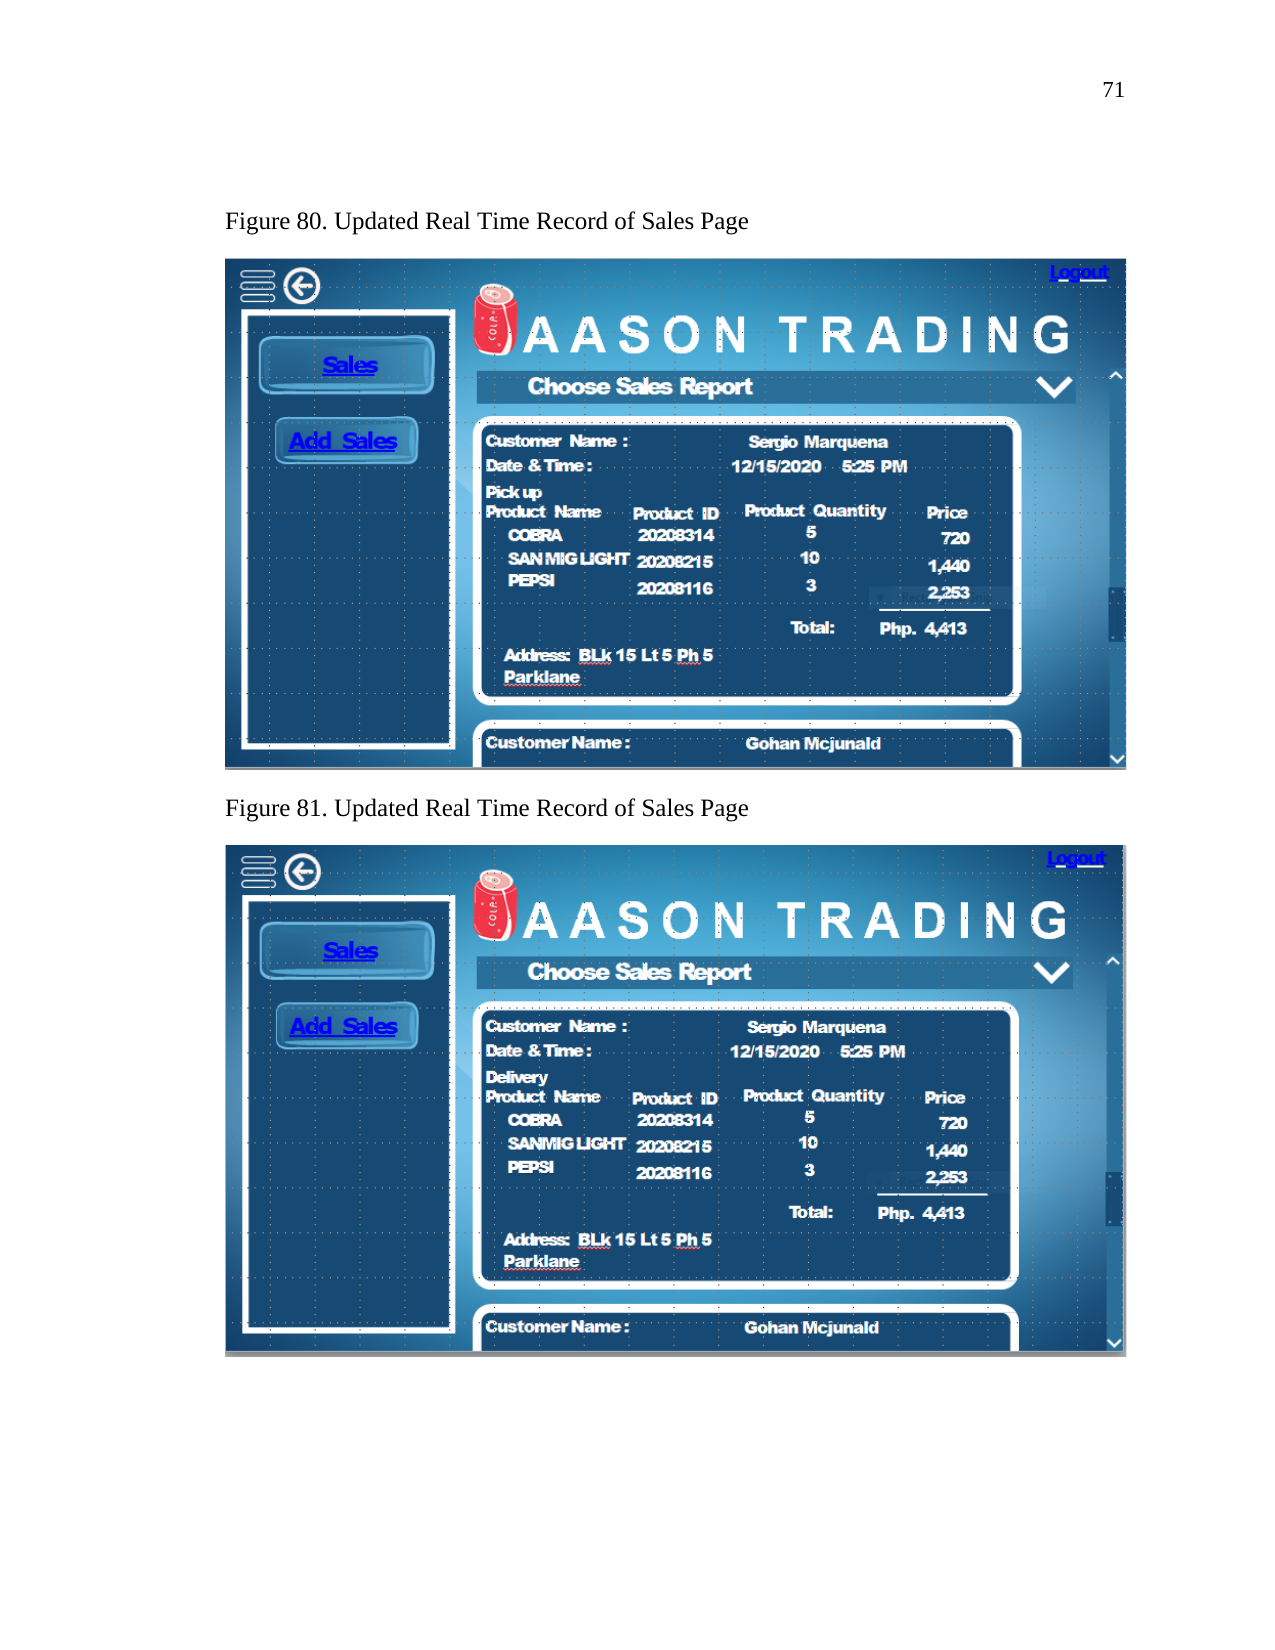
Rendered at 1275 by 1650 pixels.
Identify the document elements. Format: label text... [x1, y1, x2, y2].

text Figure 81. Updated Real Time Record of Sales Page [225, 793, 1221, 822]
picture [225, 258, 1127, 770]
text Figure 80. Updated Real Time Record of Sales Page [225, 206, 1221, 235]
picture [225, 845, 1127, 1357]
